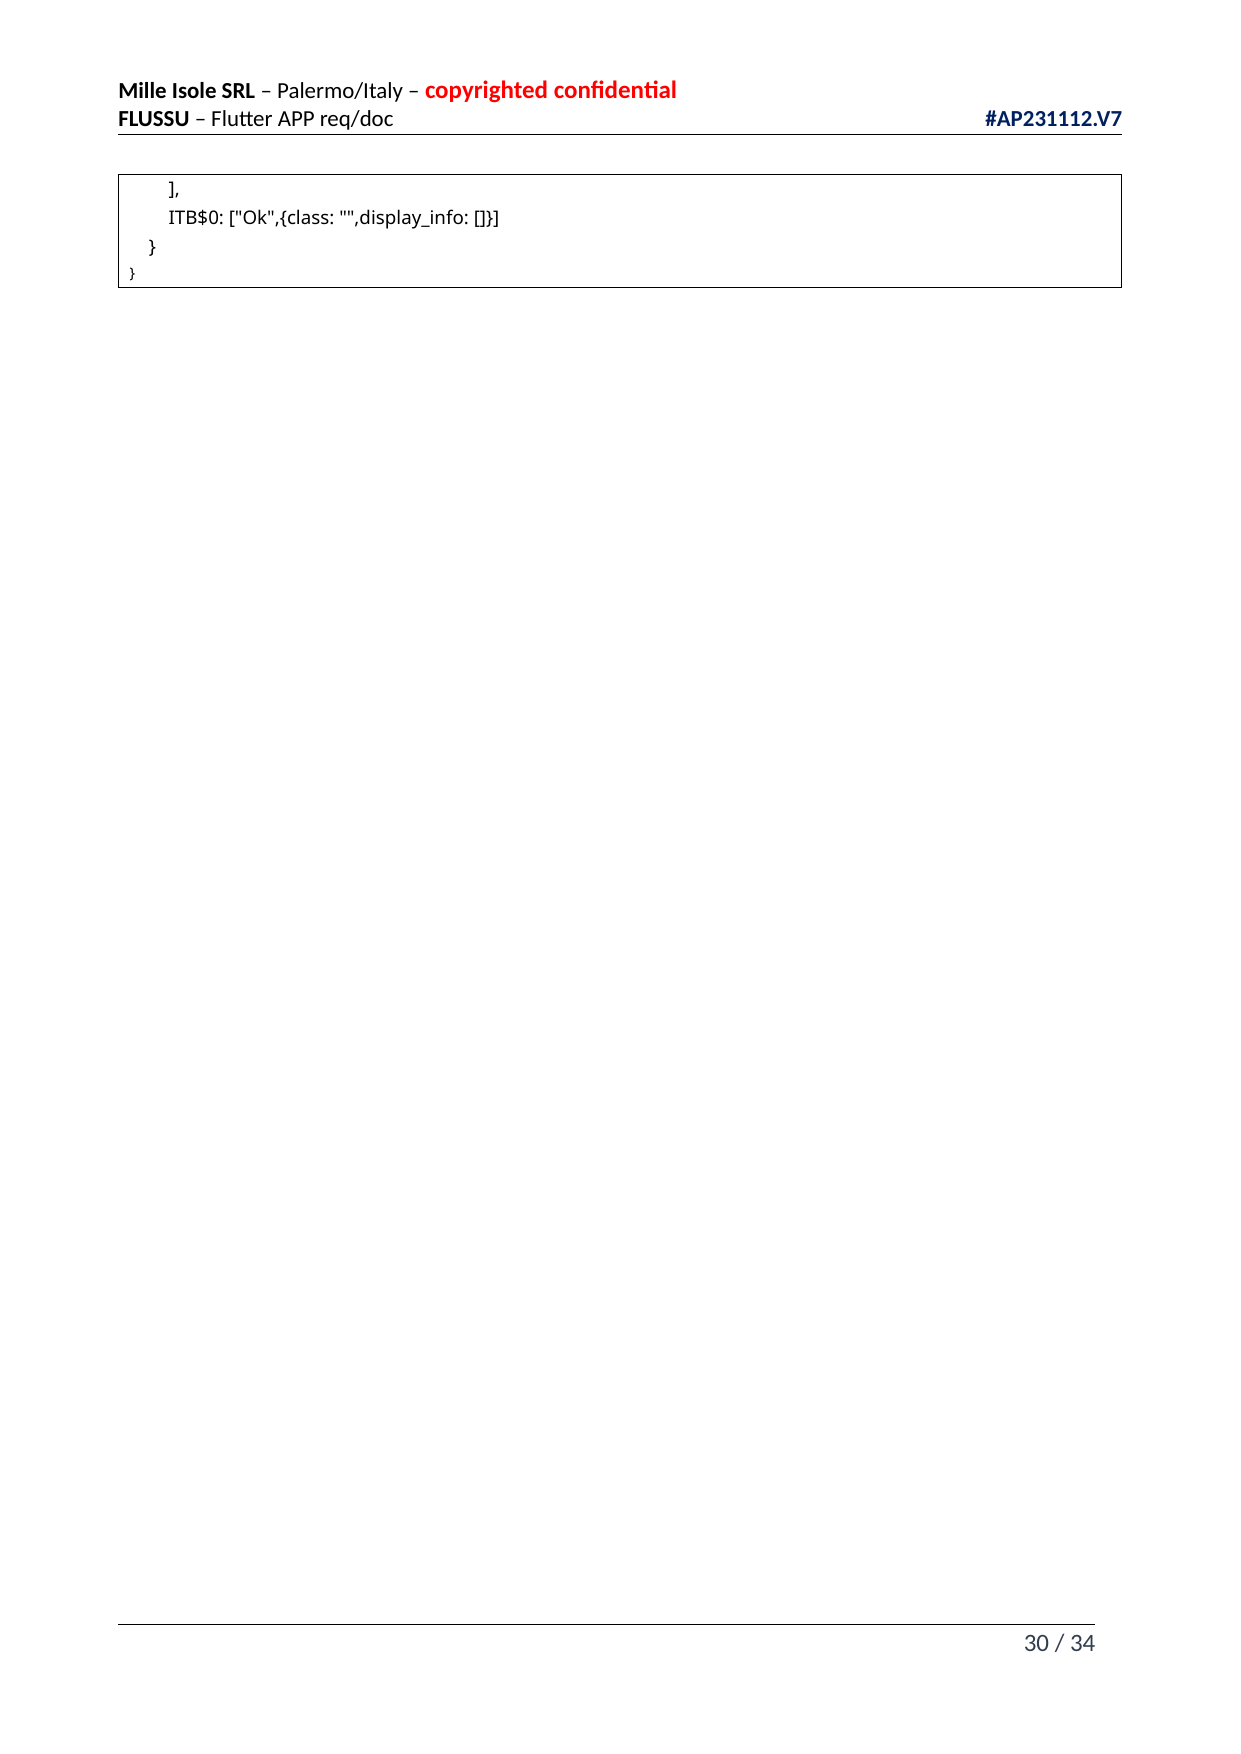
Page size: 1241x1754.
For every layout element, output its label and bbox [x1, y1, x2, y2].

table_cell [119, 175, 1121, 287]
